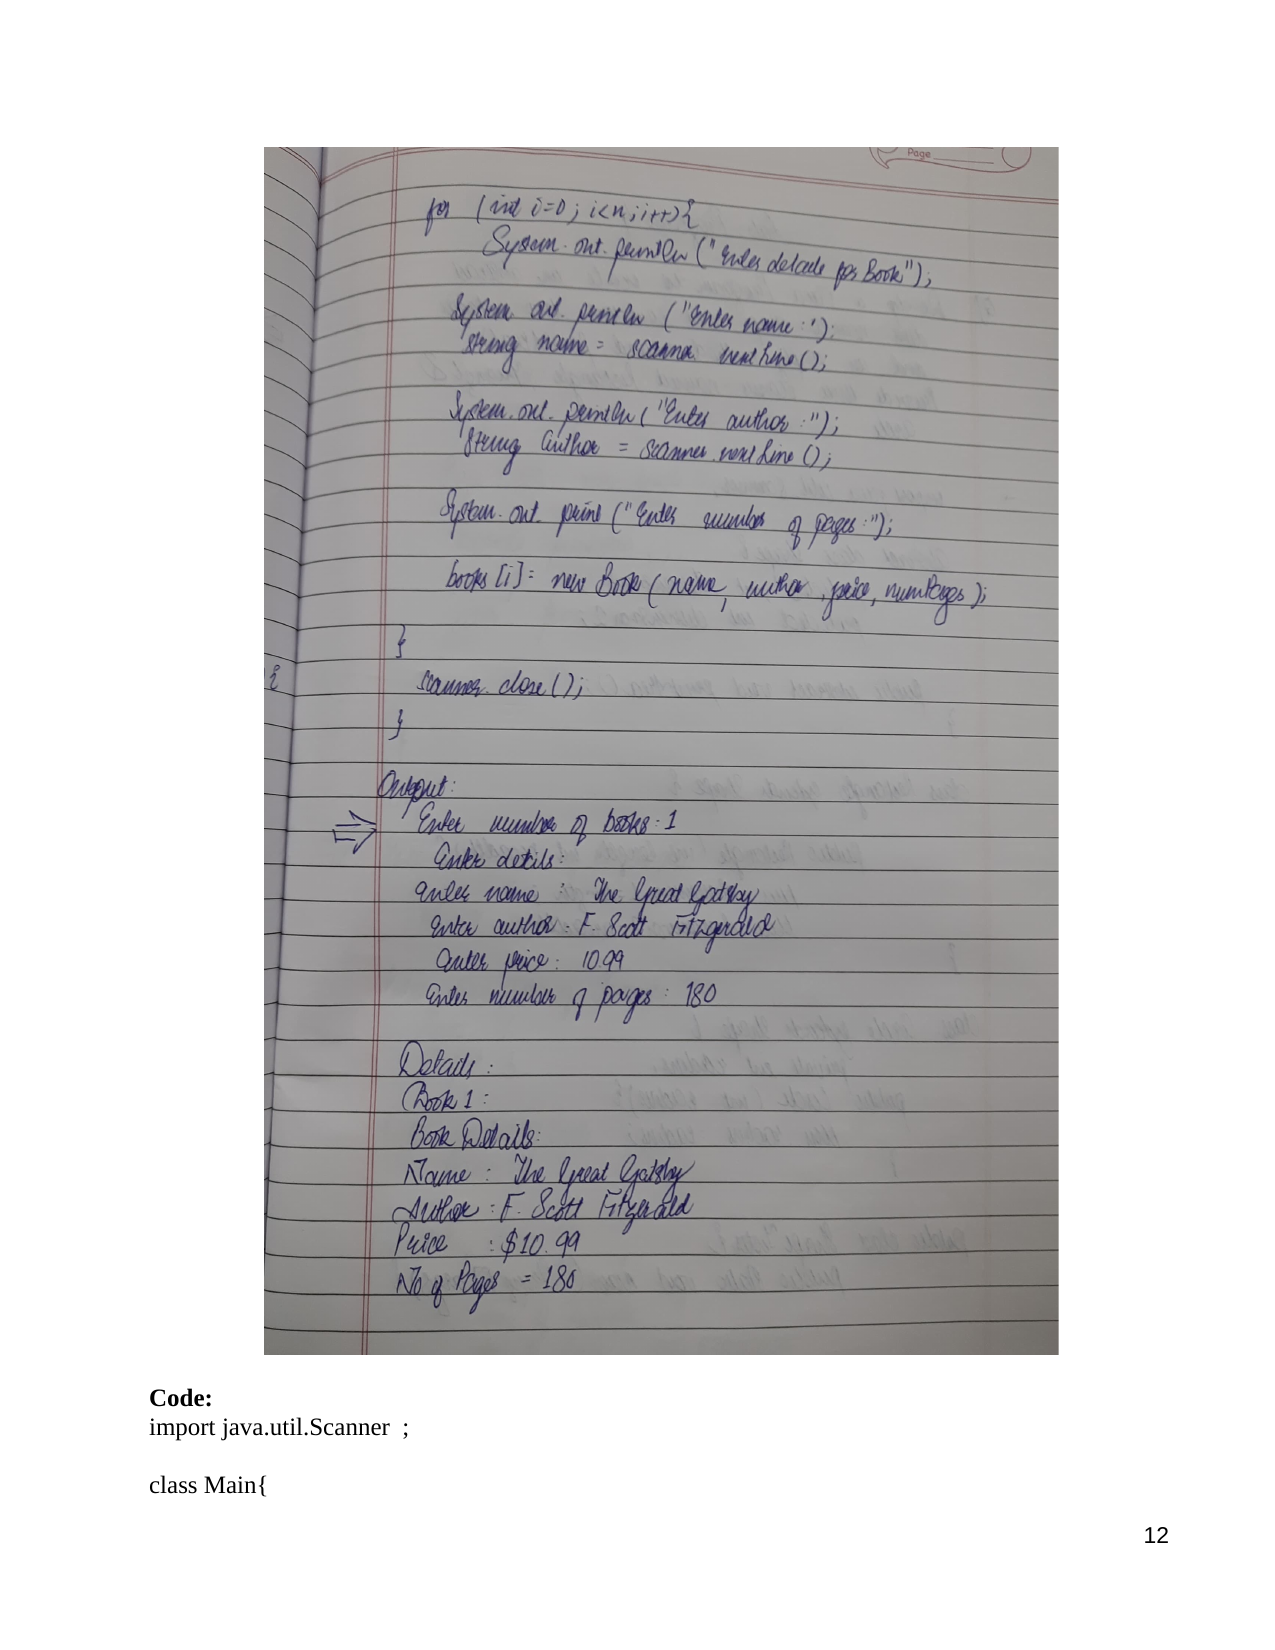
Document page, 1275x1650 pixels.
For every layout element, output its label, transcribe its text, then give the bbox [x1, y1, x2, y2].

text Code: [149, 1383, 1169, 1412]
text import java.util.Scanner ; [149, 1412, 1169, 1441]
picture [264, 147, 1059, 1355]
text class Main{ [149, 1470, 1169, 1498]
